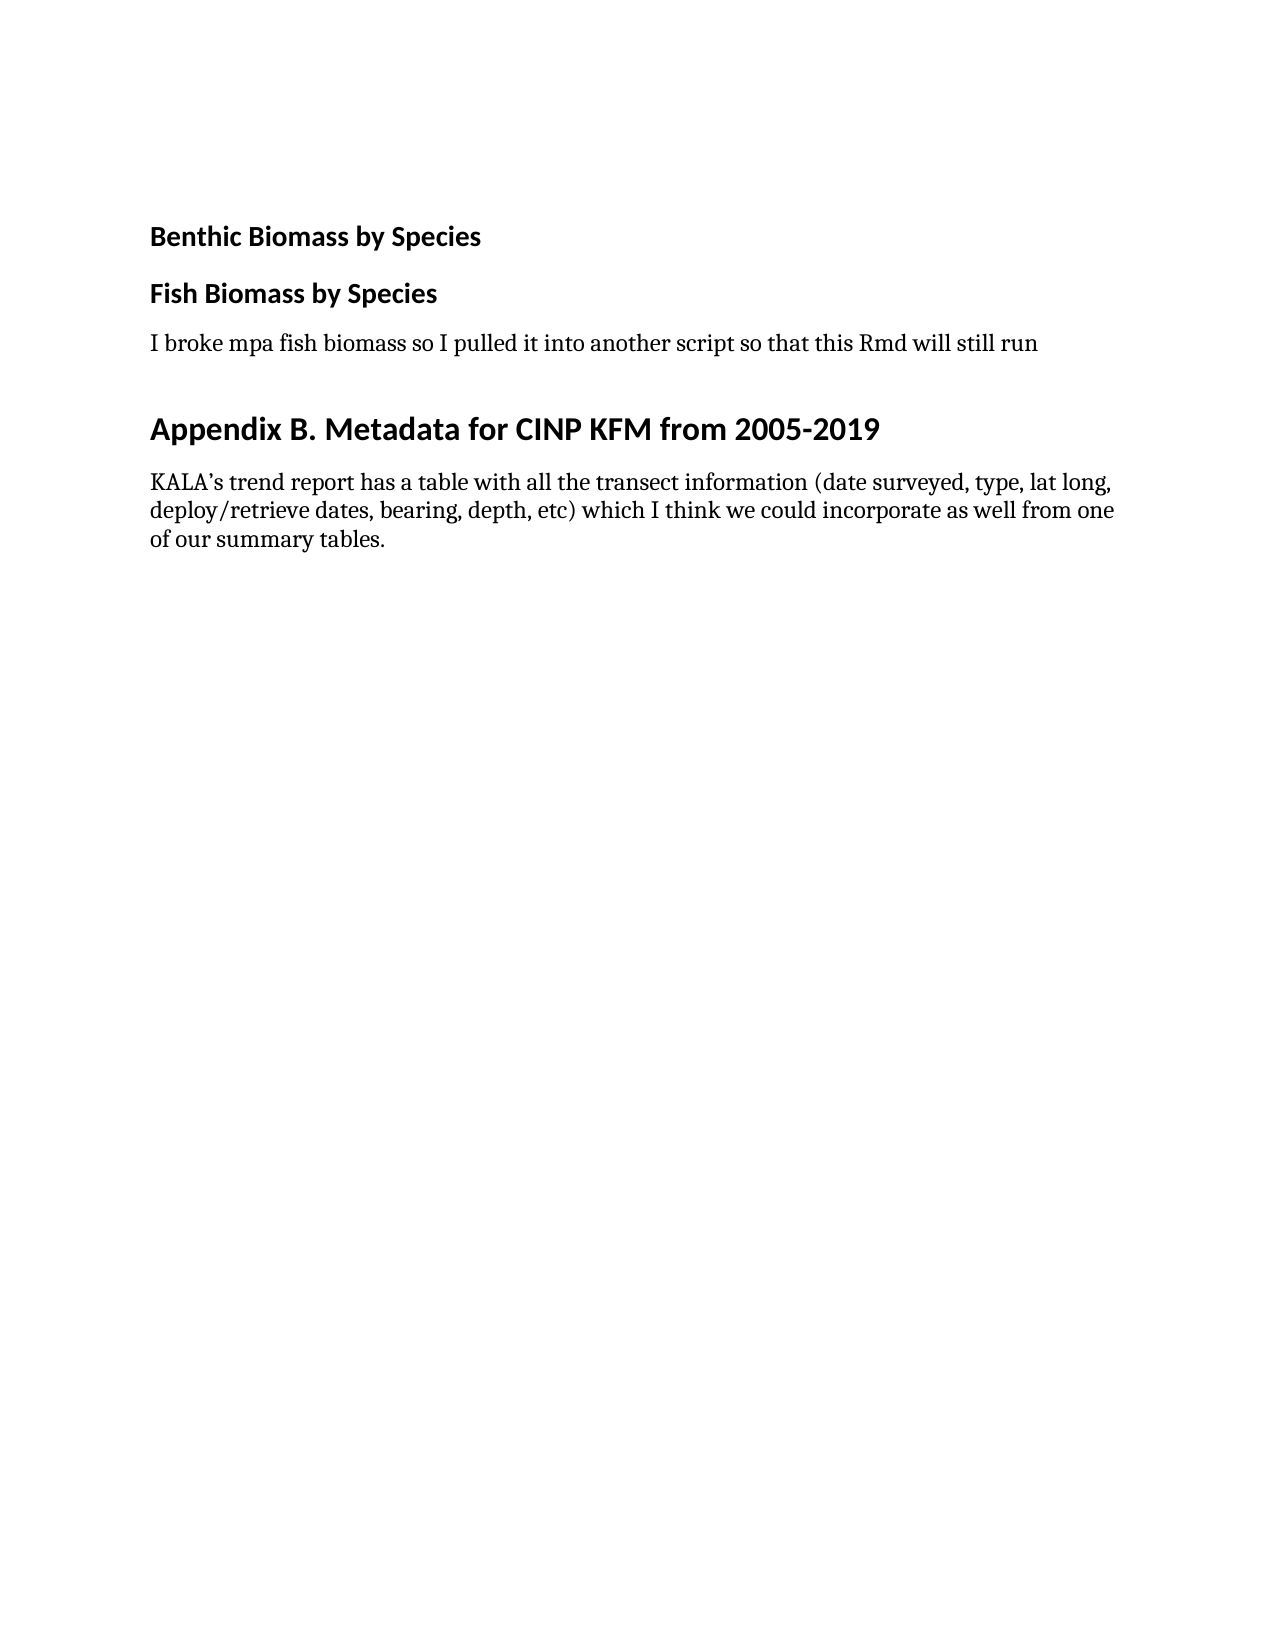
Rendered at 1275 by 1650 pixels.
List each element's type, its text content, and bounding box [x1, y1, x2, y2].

subtitle Fish Biomass by Species [150, 275, 1125, 310]
subtitle Benthic Biomass by Species [150, 218, 1125, 254]
text KALA’s trend report has a table with all the transect information (date surveyed, type, lat long, deploy/retrieve dates, bearing, depth, etc) which I think we could incorporate as well from one of our summary tables. [150, 467, 1125, 554]
text I broke mpa fish biomass so I pulled it into another script so that this Rmd will still run [150, 329, 1125, 358]
subtitle Appendix B. Metadata for CINP KFM from 2005-2019 [150, 408, 1125, 449]
